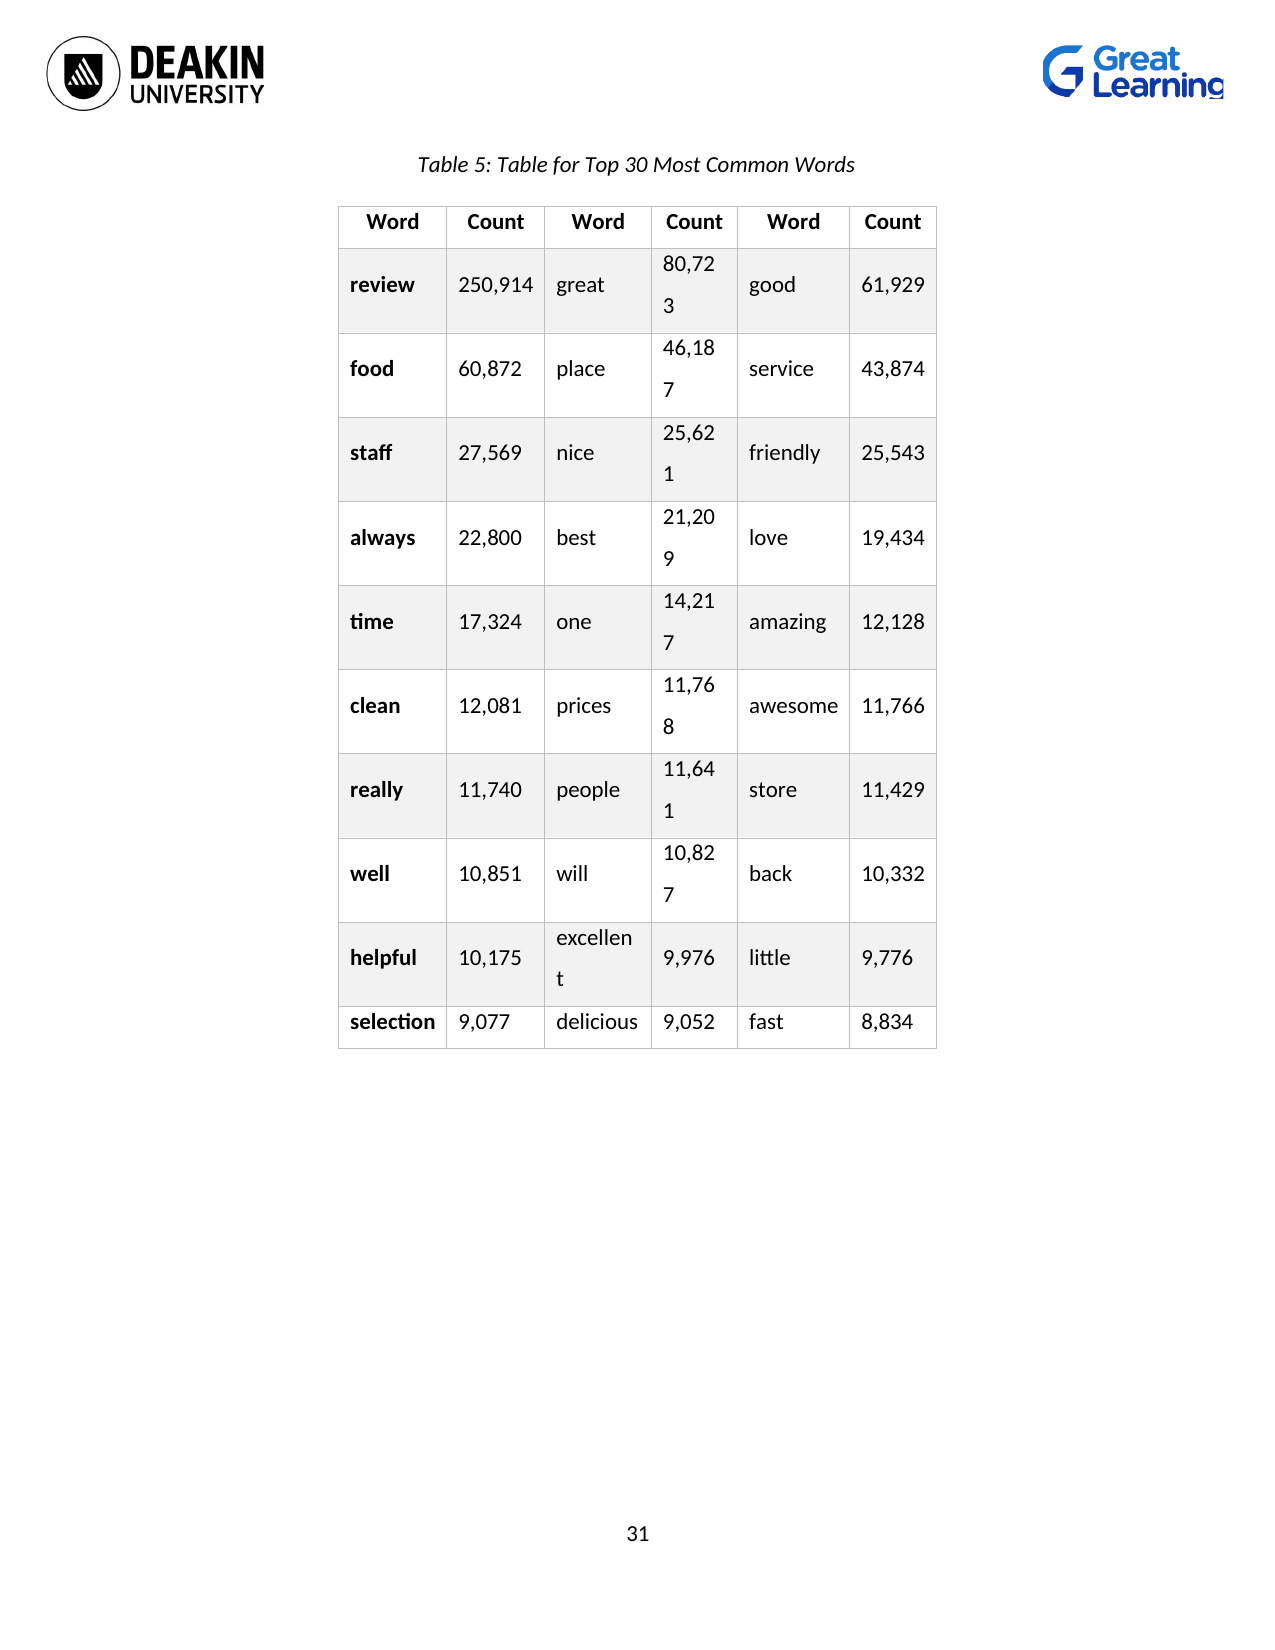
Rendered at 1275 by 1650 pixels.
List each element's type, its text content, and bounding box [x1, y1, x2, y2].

table_cell service [738, 334, 849, 417]
table_header Word [545, 207, 651, 248]
table_cell 12,081 [447, 670, 544, 753]
table_cell 11,766 [850, 670, 936, 753]
table_header Word [738, 207, 849, 248]
table_cell 9,976 [652, 923, 737, 1006]
table_cell 10,851 [447, 839, 544, 922]
table_cell nice [545, 418, 651, 501]
table_cell 43,874 [850, 334, 936, 417]
table_cell excellent [545, 923, 651, 1006]
table_cell great [545, 249, 651, 332]
table_cell 25,621 [652, 418, 737, 501]
table_cell 60,872 [447, 334, 544, 417]
table_cell 27,569 [447, 418, 544, 501]
table_cell delicious [545, 1007, 651, 1048]
table_cell 11,768 [652, 670, 737, 753]
table_cell best [545, 502, 651, 585]
table_cell food [339, 334, 446, 417]
table_cell 9,776 [850, 923, 936, 1006]
picture [1041, 45, 1223, 99]
table_cell fast [738, 1007, 849, 1048]
table_cell 80,723 [652, 249, 737, 332]
table_cell 21,209 [652, 502, 737, 585]
table_cell 8,834 [850, 1007, 936, 1048]
table_cell 10,175 [447, 923, 544, 1006]
picture [44, 33, 267, 114]
table_cell one [545, 586, 651, 669]
table_cell well [339, 839, 446, 922]
table_cell people [545, 754, 651, 837]
table_cell love [738, 502, 849, 585]
table_cell 250,914 [447, 249, 544, 332]
text Table 5: Table for Top 30 Most Common Words [150, 150, 1125, 178]
table_cell review [339, 249, 446, 332]
table_cell 11,740 [447, 754, 544, 837]
table_cell staff [339, 418, 446, 501]
table_cell 11,641 [652, 754, 737, 837]
table_header Word [339, 207, 446, 248]
table_cell 12,128 [850, 586, 936, 669]
table_cell little [738, 923, 849, 1006]
table_cell helpful [339, 923, 446, 1006]
table_cell good [738, 249, 849, 332]
table_cell 61,929 [850, 249, 936, 332]
table_cell will [545, 839, 651, 922]
table_cell 9,077 [447, 1007, 544, 1048]
table_cell 9,052 [652, 1007, 737, 1048]
table_cell 14,217 [652, 586, 737, 669]
table_cell 19,434 [850, 502, 936, 585]
table_cell always [339, 502, 446, 585]
table_cell 10,332 [850, 839, 936, 922]
table_cell place [545, 334, 651, 417]
table_cell awesome [738, 670, 849, 753]
table_cell store [738, 754, 849, 837]
table_cell clean [339, 670, 446, 753]
table_cell time [339, 586, 446, 669]
table_cell friendly [738, 418, 849, 501]
table_cell amazing [738, 586, 849, 669]
table_cell 11,429 [850, 754, 936, 837]
table_cell back [738, 839, 849, 922]
table_cell really [339, 754, 446, 837]
table_cell 25,543 [850, 418, 936, 501]
table_cell selection [339, 1007, 446, 1048]
table_header Count [850, 207, 936, 248]
table_cell prices [545, 670, 651, 753]
table_header Count [652, 207, 737, 248]
table_cell 22,800 [447, 502, 544, 585]
table_cell 17,324 [447, 586, 544, 669]
table_cell 46,187 [652, 334, 737, 417]
table_cell 10,827 [652, 839, 737, 922]
table_header Count [447, 207, 544, 248]
